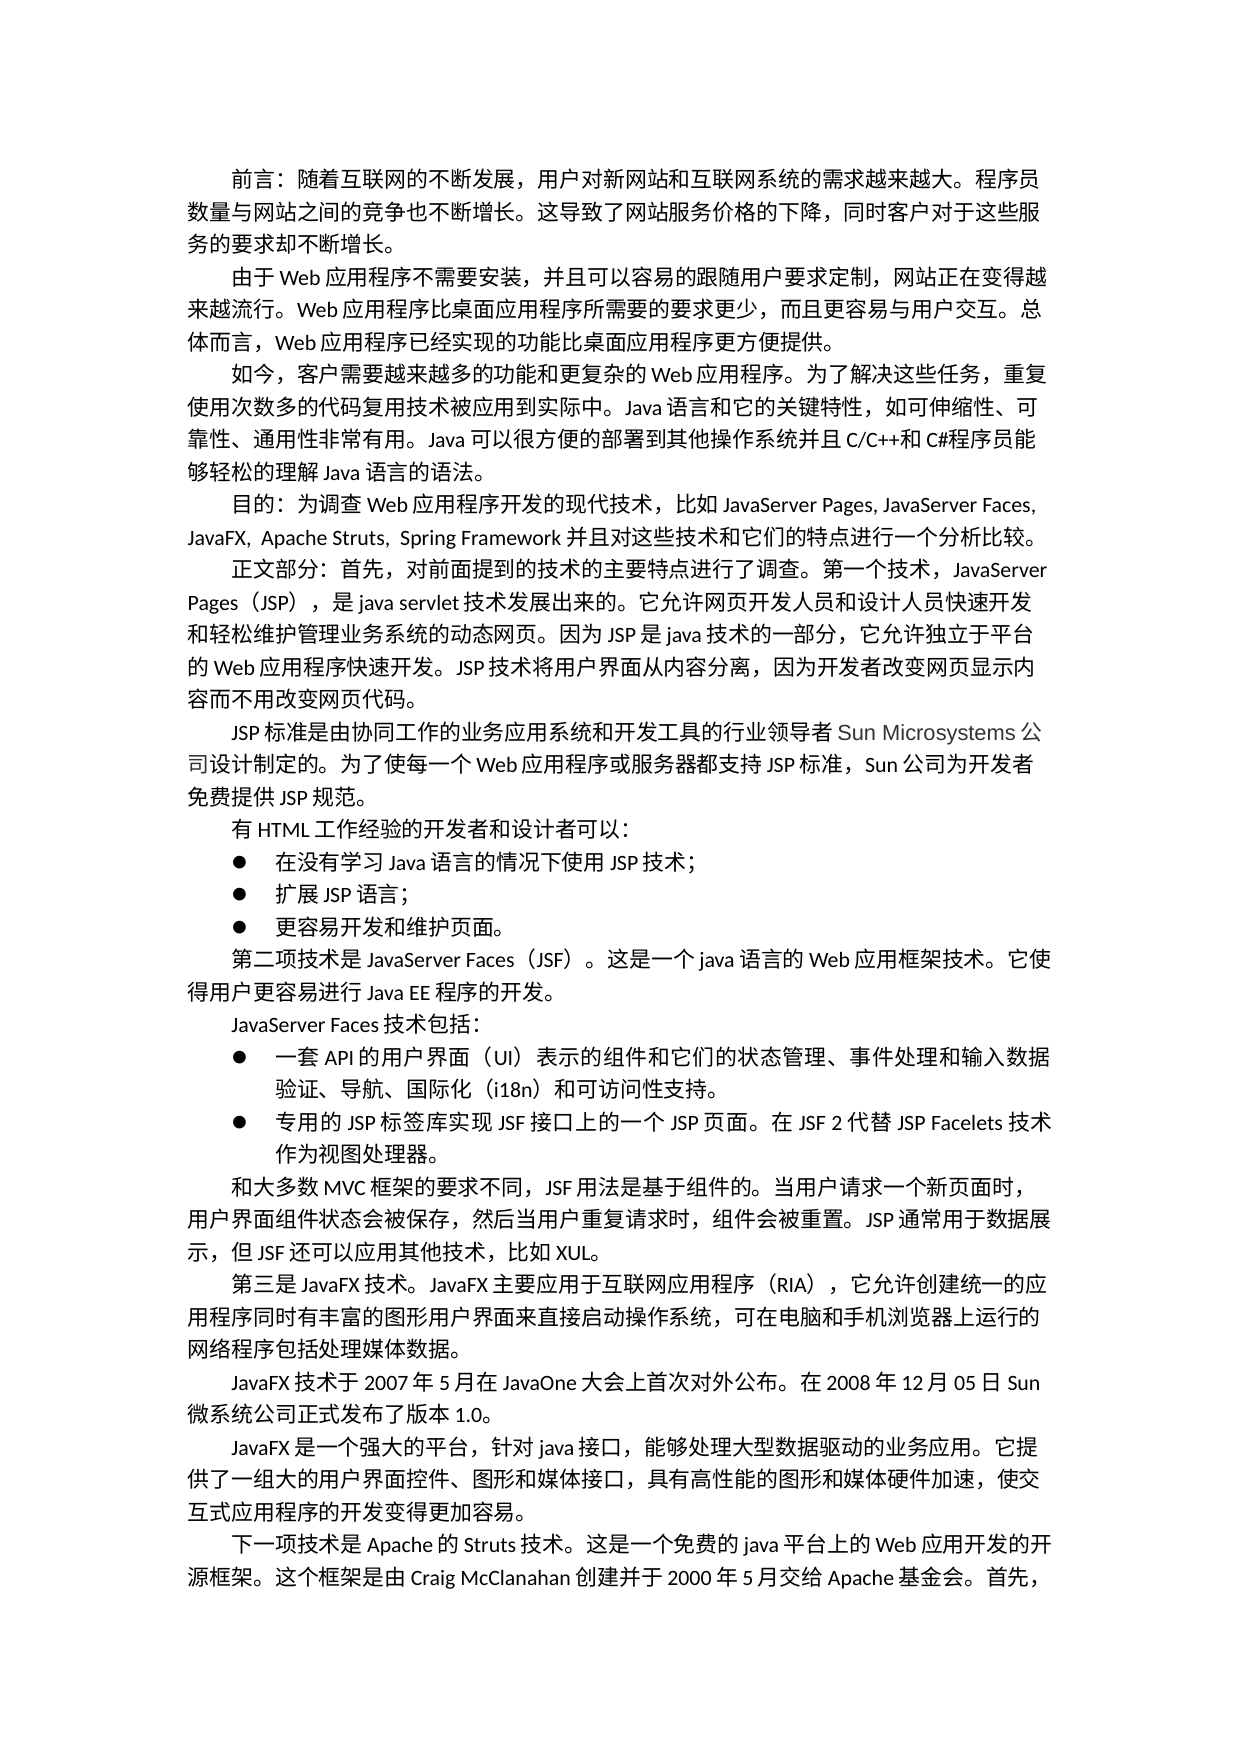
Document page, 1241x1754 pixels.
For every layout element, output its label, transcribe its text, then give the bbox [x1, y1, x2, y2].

text 正文部分：首先，对前面提到的技术的主要特点进行了调查。第一个技术，JavaServer Pages（JSP），是java servlet技术发展出来的。它允许网页开发人员和设计人员快速开发和轻松维护管理业务系统的动态网页。因为JSP是java技术的一部分，它允许独立于平台的Web应用程序快速开发。JSP技术将用户界面从内容分离，因为开发者改变网页显示内容而不用改变网页代码。 [187, 552, 1053, 714]
text 目的：为调查Web应用程序开发的现代技术，比如JavaServer Pages, JavaServer Faces, JavaFX, Apache Struts, Spring Framework并且对这些技术和它们的特点进行一个分析比较。 [187, 487, 1053, 552]
text 有HTML工作经验的开发者和设计者可以： [187, 812, 1053, 844]
text 和大多数MVC框架的要求不同，JSF用法是基于组件的。当用户请求一个新页面时，用户界面组件状态会被保存，然后当用户重复请求时，组件会被重置。JSP通常用于数据展示，但JSF还可以应用其他技术，比如XUL。 [187, 1169, 1053, 1267]
text JSP标准是由协同工作的业务应用系统和开发工具的行业领导者Sun Microsystems公司设计制定的。为了使每一个Web应用程序或服务器都支持JSP标准，Sun公司为开发者免费提供JSP规范。 [187, 714, 1053, 812]
list 一套API的用户界面（UI）表示的组件和它们的状态管理、事件处理和输入数据验证、导航、国际化（i18n）和可访问性支持。 [231, 1039, 1053, 1104]
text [187, 1527, 1053, 1592]
text 由于Web应用程序不需要安装，并且可以容易的跟随用户要求定制，网站正在变得越来越流行。Web应用程序比桌面应用程序所需要的要求更少，而且更容易与用户交互。总体而言，Web应用程序已经实现的功能比桌面应用程序更方便提供。 [187, 259, 1053, 357]
list 在没有学习Java语言的情况下使用JSP技术； [231, 844, 1053, 877]
text 前言：随着互联网的不断发展，用户对新网站和互联网系统的需求越来越大。程序员数量与网站之间的竞争也不断增长。这导致了网站服务价格的下降，同时客户对于这些服务的要求却不断增长。 [187, 162, 1053, 259]
text 第三是JavaFX技术。JavaFX主要应用于互联网应用程序（RIA），它允许创建统一的应用程序同时有丰富的图形用户界面来直接启动操作系统，可在电脑和手机浏览器上运行的网络程序包括处理媒体数据。 [187, 1267, 1053, 1364]
list 专用的JSP标签库实现JSF接口上的一个JSP页面。在JSF 2代替JSP Facelets技术作为视图处理器。 [231, 1104, 1053, 1169]
text 如今，客户需要越来越多的功能和更复杂的Web应用程序。为了解决这些任务，重复使用次数多的代码复用技术被应用到实际中。Java语言和它的关键特性，如可伸缩性、可靠性、通用性非常有用。Java可以很方便的部署到其他操作系统并且C/C++和C#程序员能够轻松的理解Java语言的语法。 [187, 357, 1053, 487]
text JavaServer Faces技术包括： [187, 1007, 1053, 1039]
text 第二项技术是JavaServer Faces（JSF）。这是一个java语言的Web应用框架技术。它使得用户更容易进行Java EE程序的开发。 [187, 942, 1053, 1007]
text JavaFX是一个强大的平台，针对java接口，能够处理大型数据驱动的业务应用。它提供了一组大的用户界面控件、图形和媒体接口，具有高性能的图形和媒体硬件加速，使交互式应用程序的开发变得更加容易。 [187, 1429, 1053, 1527]
list 扩展JSP语言； [231, 877, 1053, 909]
list 更容易开发和维护页面。 [231, 909, 1053, 942]
text JavaFX技术于2007年5月在JavaOne大会上首次对外公布。在2008年12月05日 Sun微系统公司正式发布了版本1.0。 [187, 1364, 1053, 1429]
